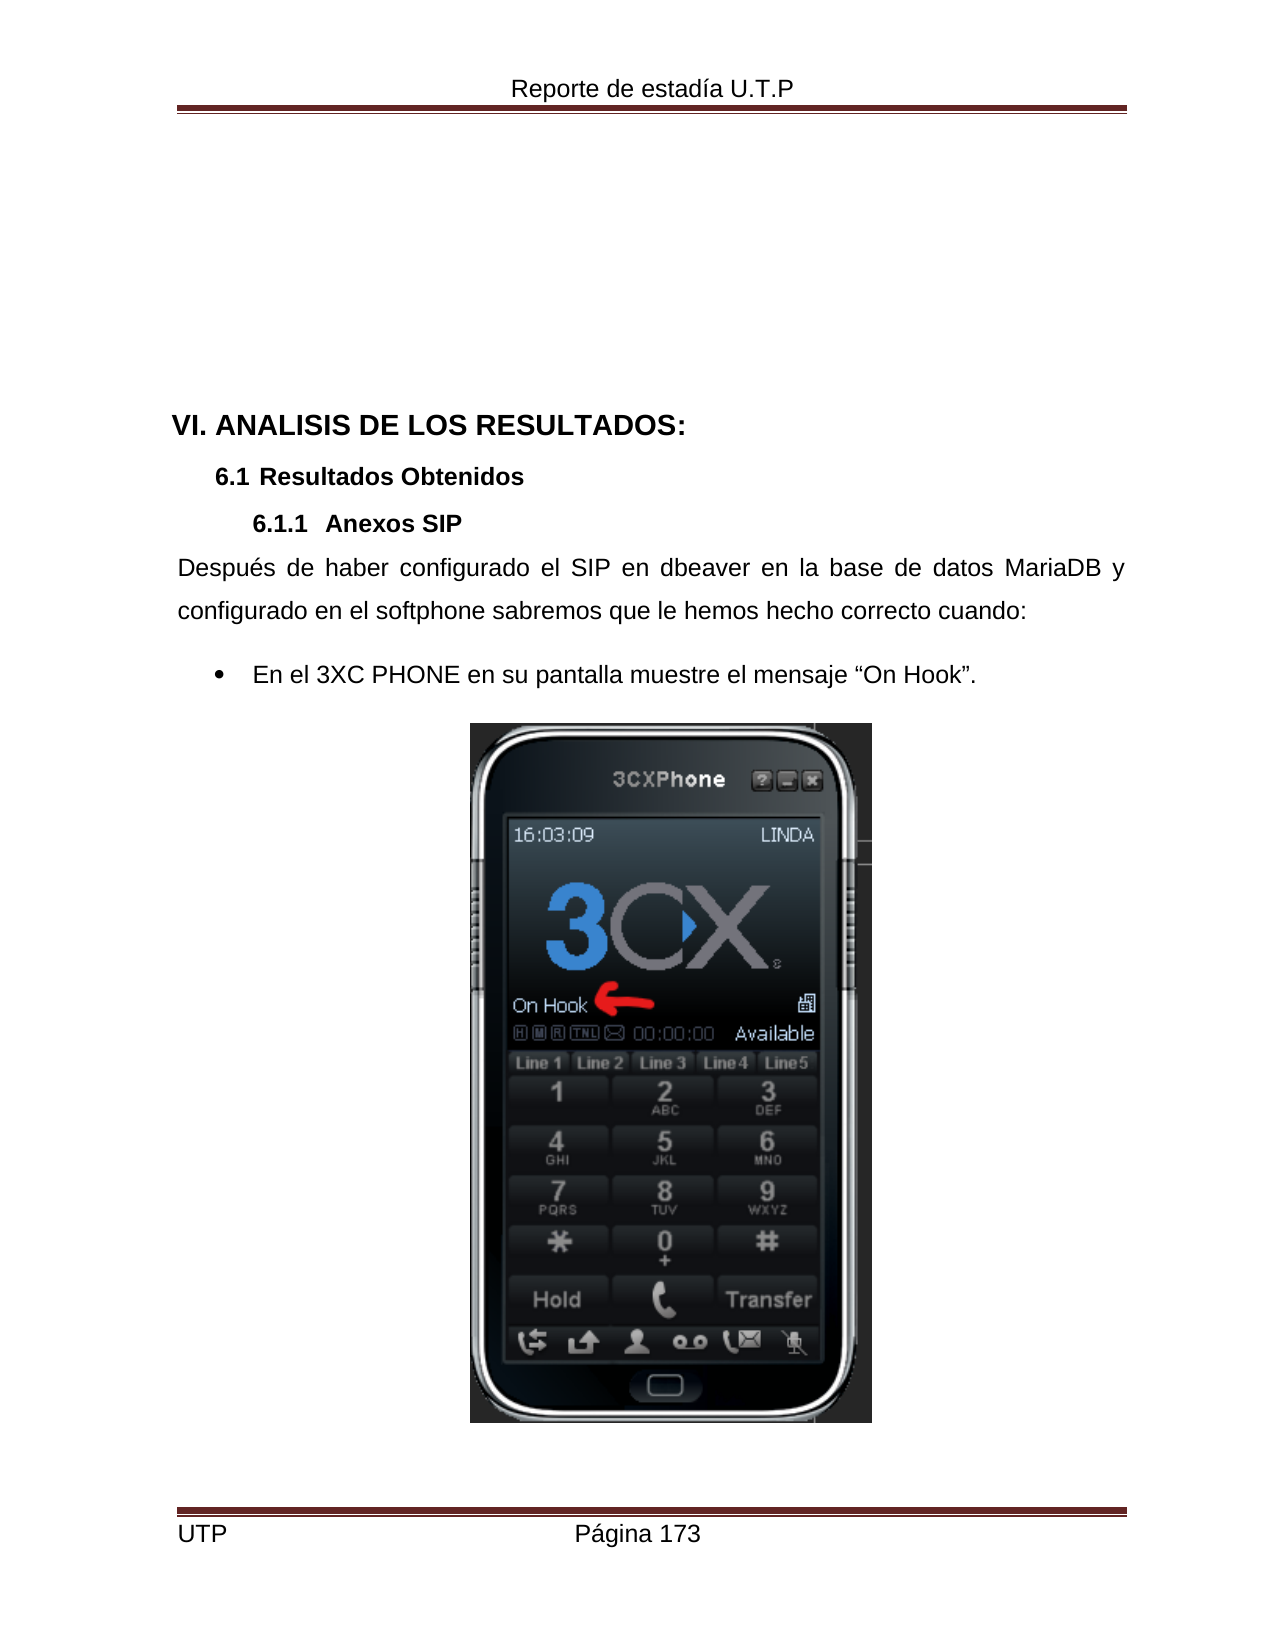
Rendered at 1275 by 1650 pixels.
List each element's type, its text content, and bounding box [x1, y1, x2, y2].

text Después de haber configurado el SIP en dbeaver en la base de datos MariaDB y configurado en el softphone sabremos que le hemos hecho correcto cuando: [177, 553, 1127, 624]
list En el 3XC PHONE en su pantalla muestre el mensaje “On Hook”. [215, 660, 1127, 688]
picture [470, 723, 872, 1423]
subtitle Resultados Obtenidos [215, 462, 1127, 491]
subtitle Anexos SIP [252, 509, 1127, 538]
subtitle ANALISIS DE LOS RESULTADOS: [207, 408, 1127, 441]
